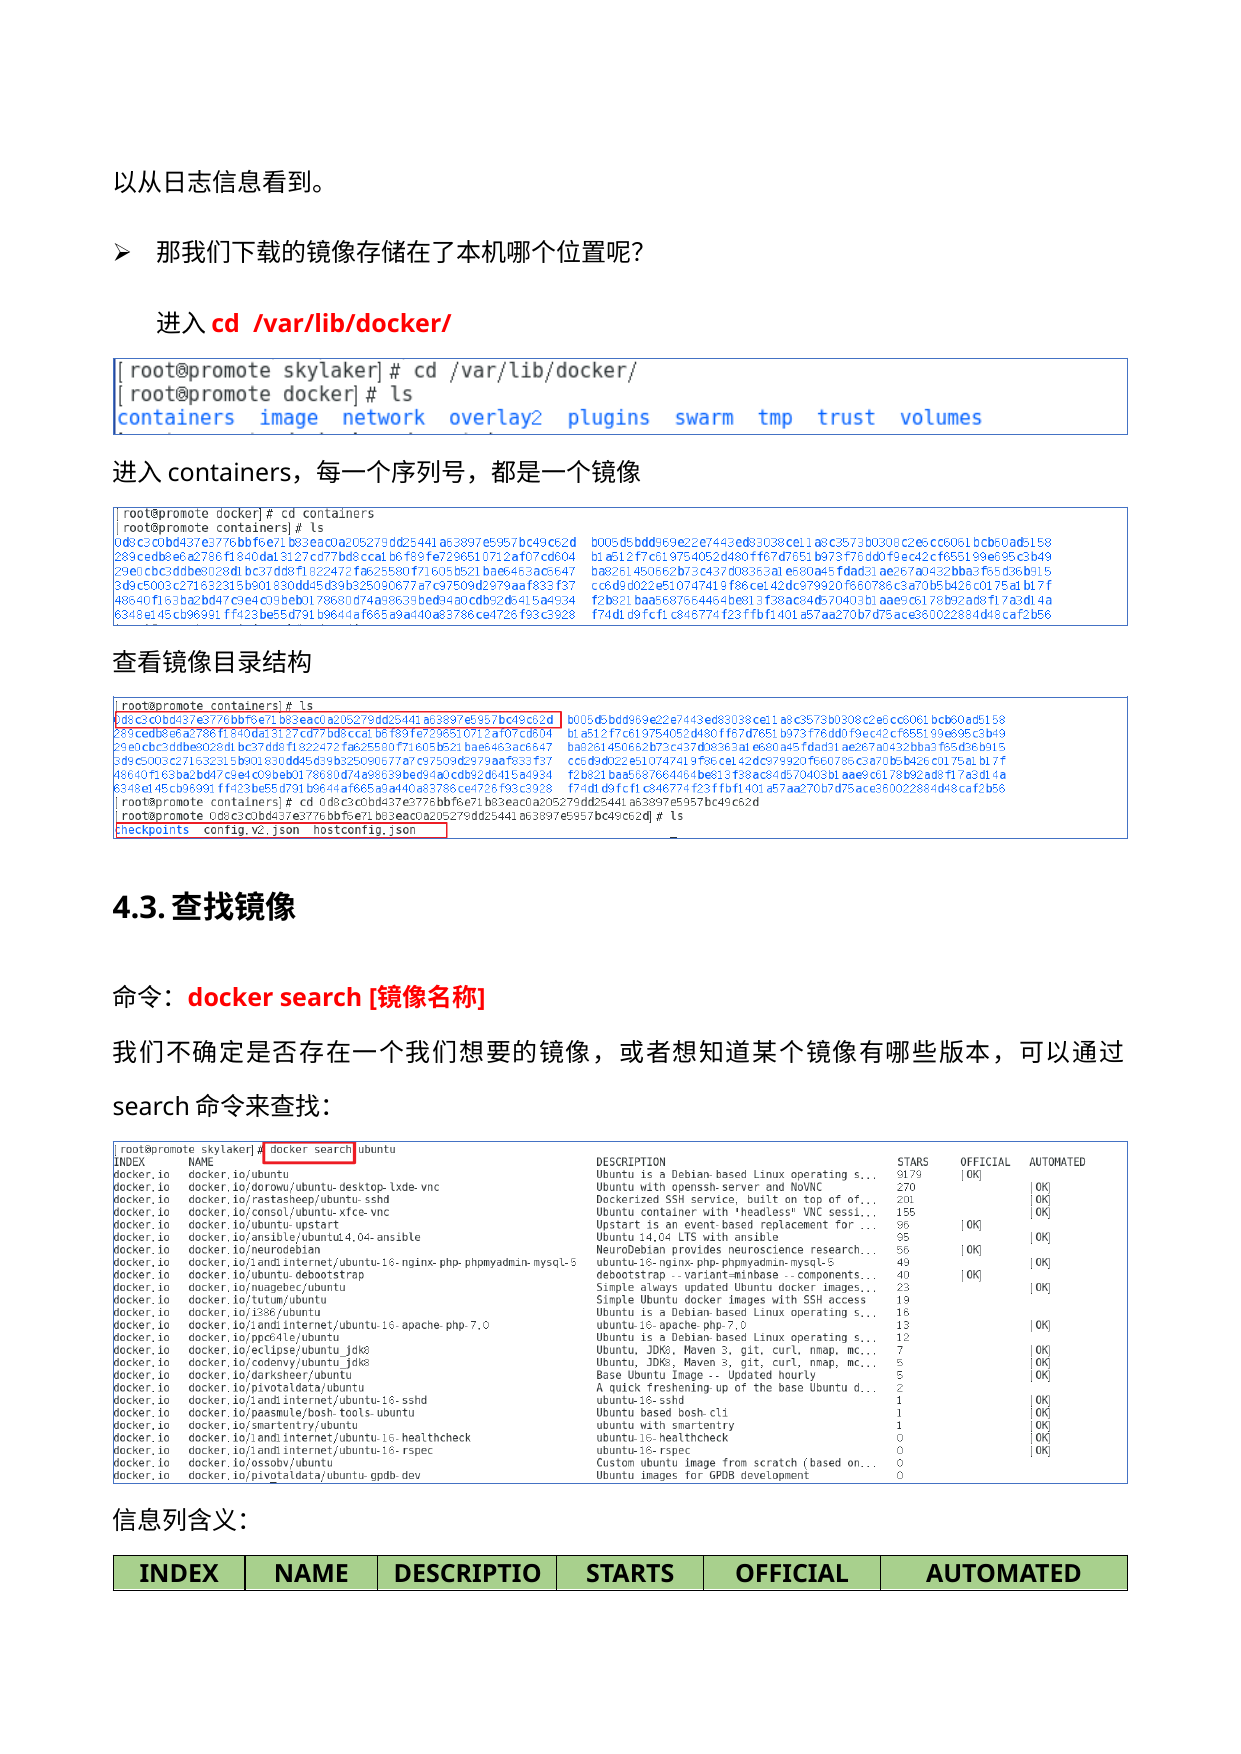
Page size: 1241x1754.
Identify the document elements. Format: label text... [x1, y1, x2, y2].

table_header DESCRIPTION [378, 1556, 556, 1589]
subtitle 查找镜像 [112, 882, 1128, 928]
table_header AUTOMATED [881, 1556, 1127, 1589]
text 命令：docker search [镜像名称] [112, 978, 1128, 1014]
text 查看镜像目录结构 [112, 642, 1128, 678]
table_header STARTS [557, 1556, 703, 1589]
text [112, 162, 1128, 198]
table_header NAME [246, 1556, 377, 1589]
picture [114, 1142, 1127, 1483]
picture [114, 359, 1127, 434]
list 进入cd /var/lib/docker/ [156, 303, 1128, 339]
list 那我们下载的镜像存储在了本机哪个位置呢？ [112, 233, 1128, 269]
text 信息列含义： [112, 1500, 1128, 1536]
text 我们不确定是否存在一个我们想要的镜像，或者想知道某个镜像有哪些版本，可以通过search命令来查找： [112, 1032, 1128, 1123]
table_header INDEX [114, 1556, 244, 1589]
picture [114, 698, 1127, 838]
table_header OFFICIAL [704, 1556, 880, 1589]
picture [114, 508, 1127, 625]
